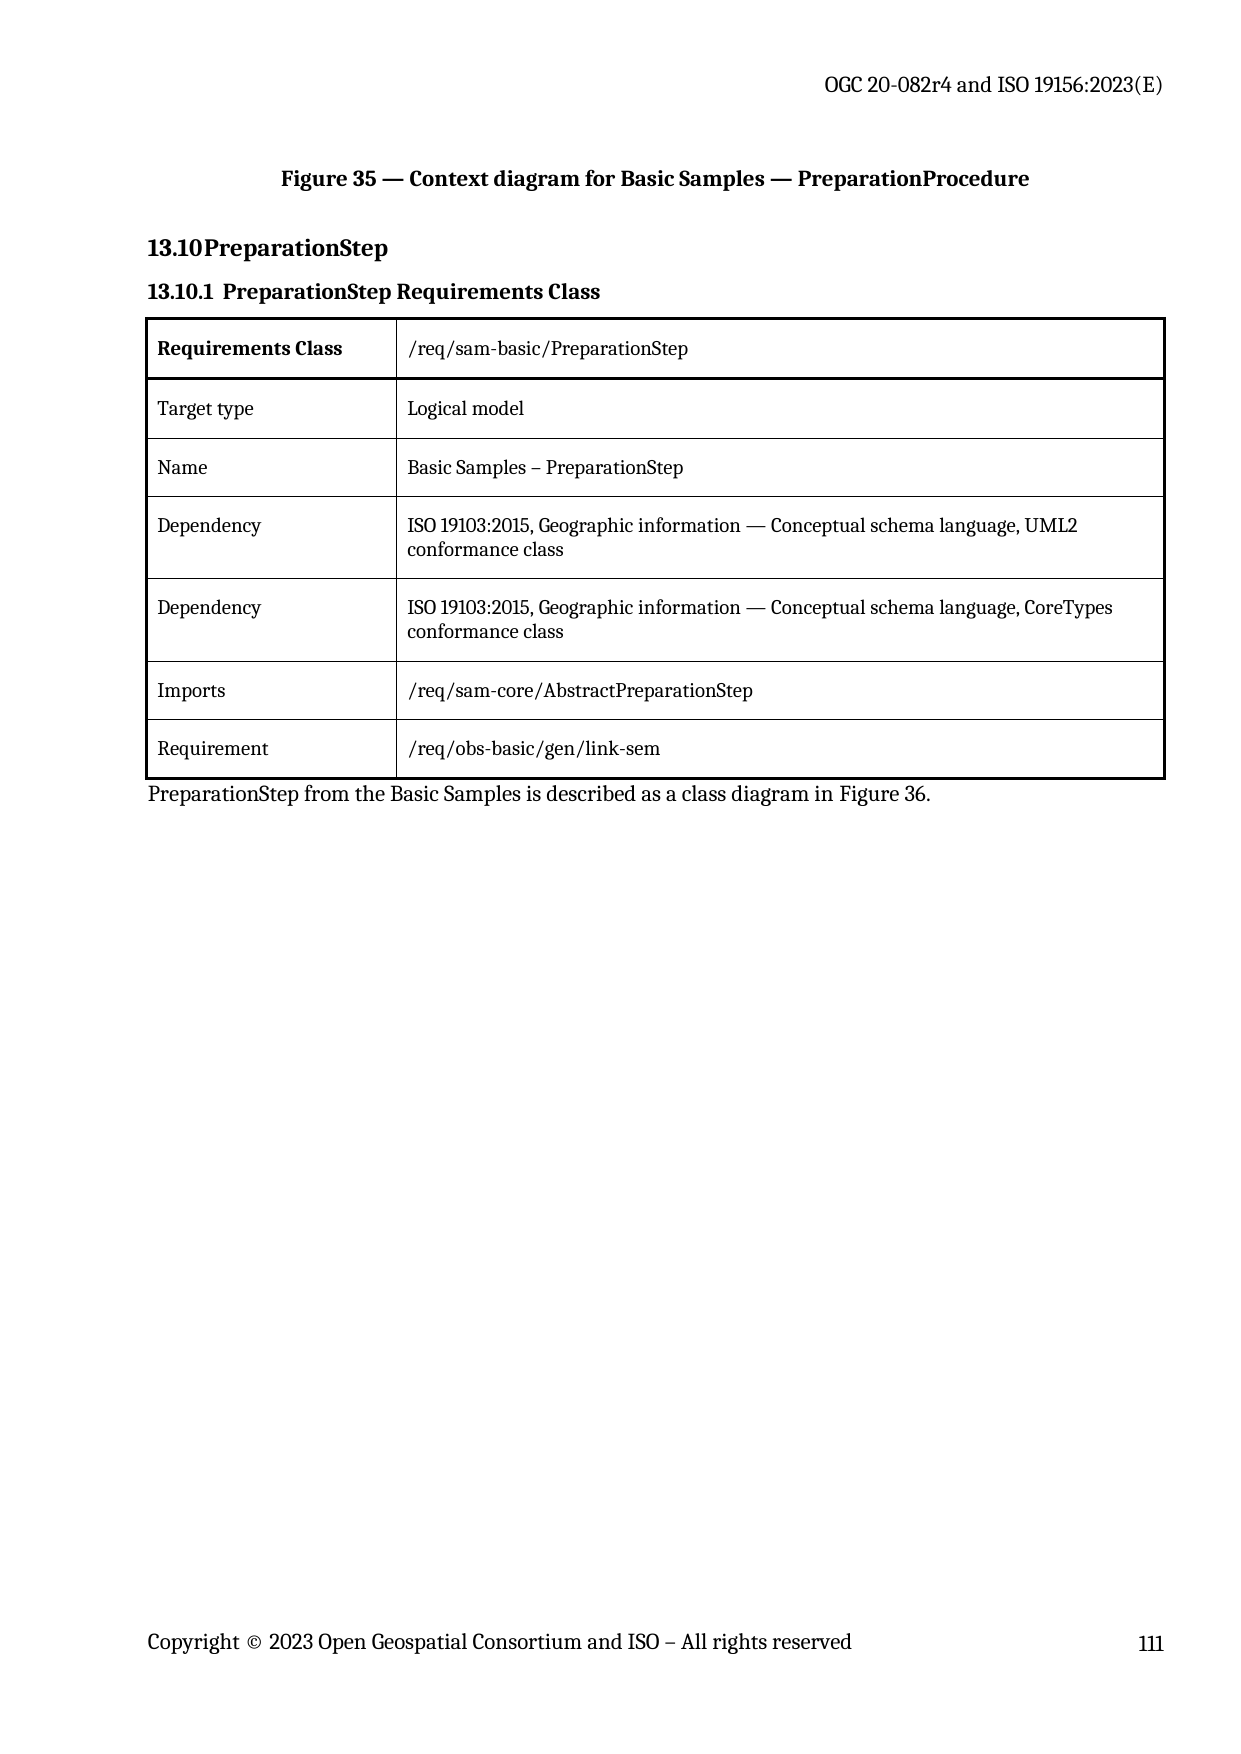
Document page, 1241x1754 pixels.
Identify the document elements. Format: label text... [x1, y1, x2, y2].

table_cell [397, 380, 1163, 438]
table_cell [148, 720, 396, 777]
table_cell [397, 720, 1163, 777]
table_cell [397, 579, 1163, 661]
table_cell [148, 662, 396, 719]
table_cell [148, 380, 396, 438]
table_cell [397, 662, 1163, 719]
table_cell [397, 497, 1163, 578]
subtitle PreparationStep Requirements Class [148, 280, 1163, 304]
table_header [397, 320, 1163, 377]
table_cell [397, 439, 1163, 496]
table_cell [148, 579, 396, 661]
subtitle PreparationStep [148, 236, 1163, 262]
text PreparationStep from the Basic Samples is described as a class diagram in Figure 36. [148, 780, 1163, 807]
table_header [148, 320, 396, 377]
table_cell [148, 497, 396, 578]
title Figure 35 — Context diagram for Basic Samples — PreparationProcedure [148, 166, 1163, 192]
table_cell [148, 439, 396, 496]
